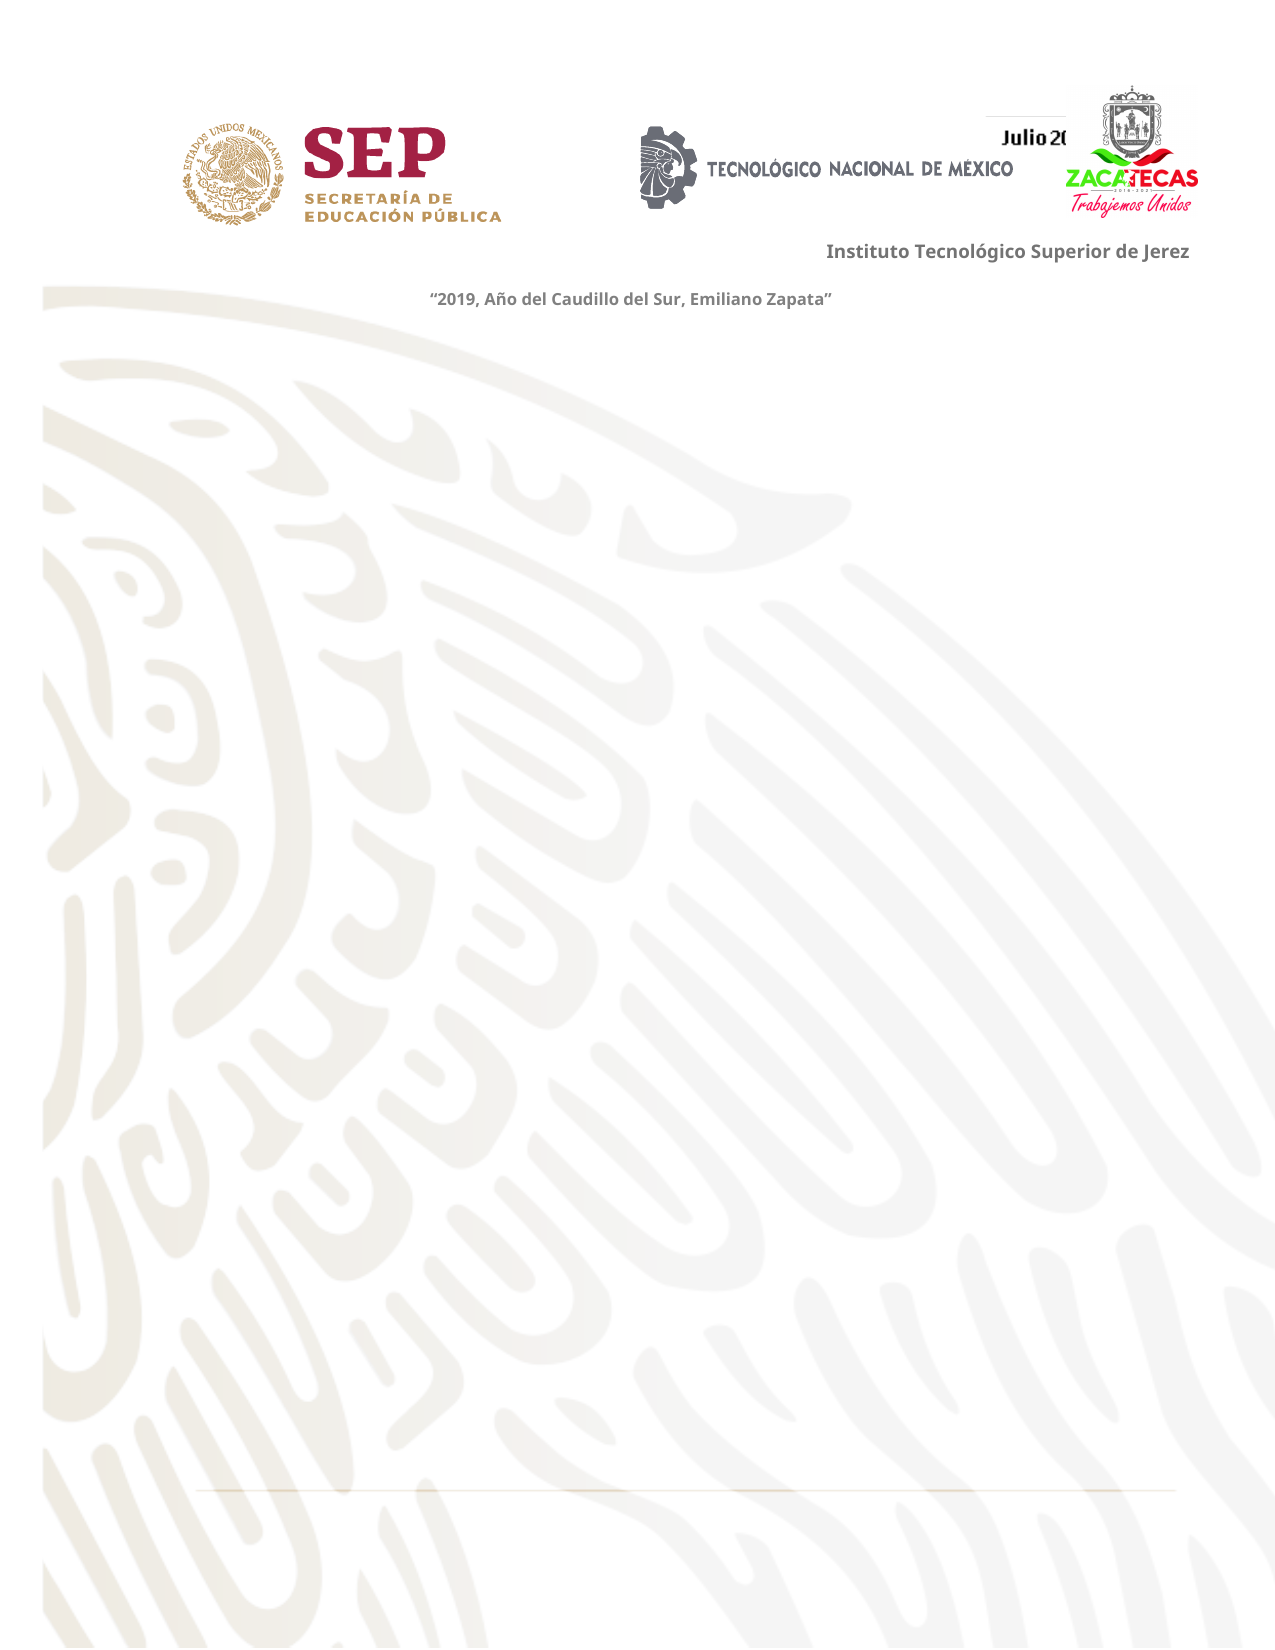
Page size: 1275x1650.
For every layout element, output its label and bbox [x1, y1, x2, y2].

picture [161, 90, 525, 257]
picture [985, 85, 1198, 218]
